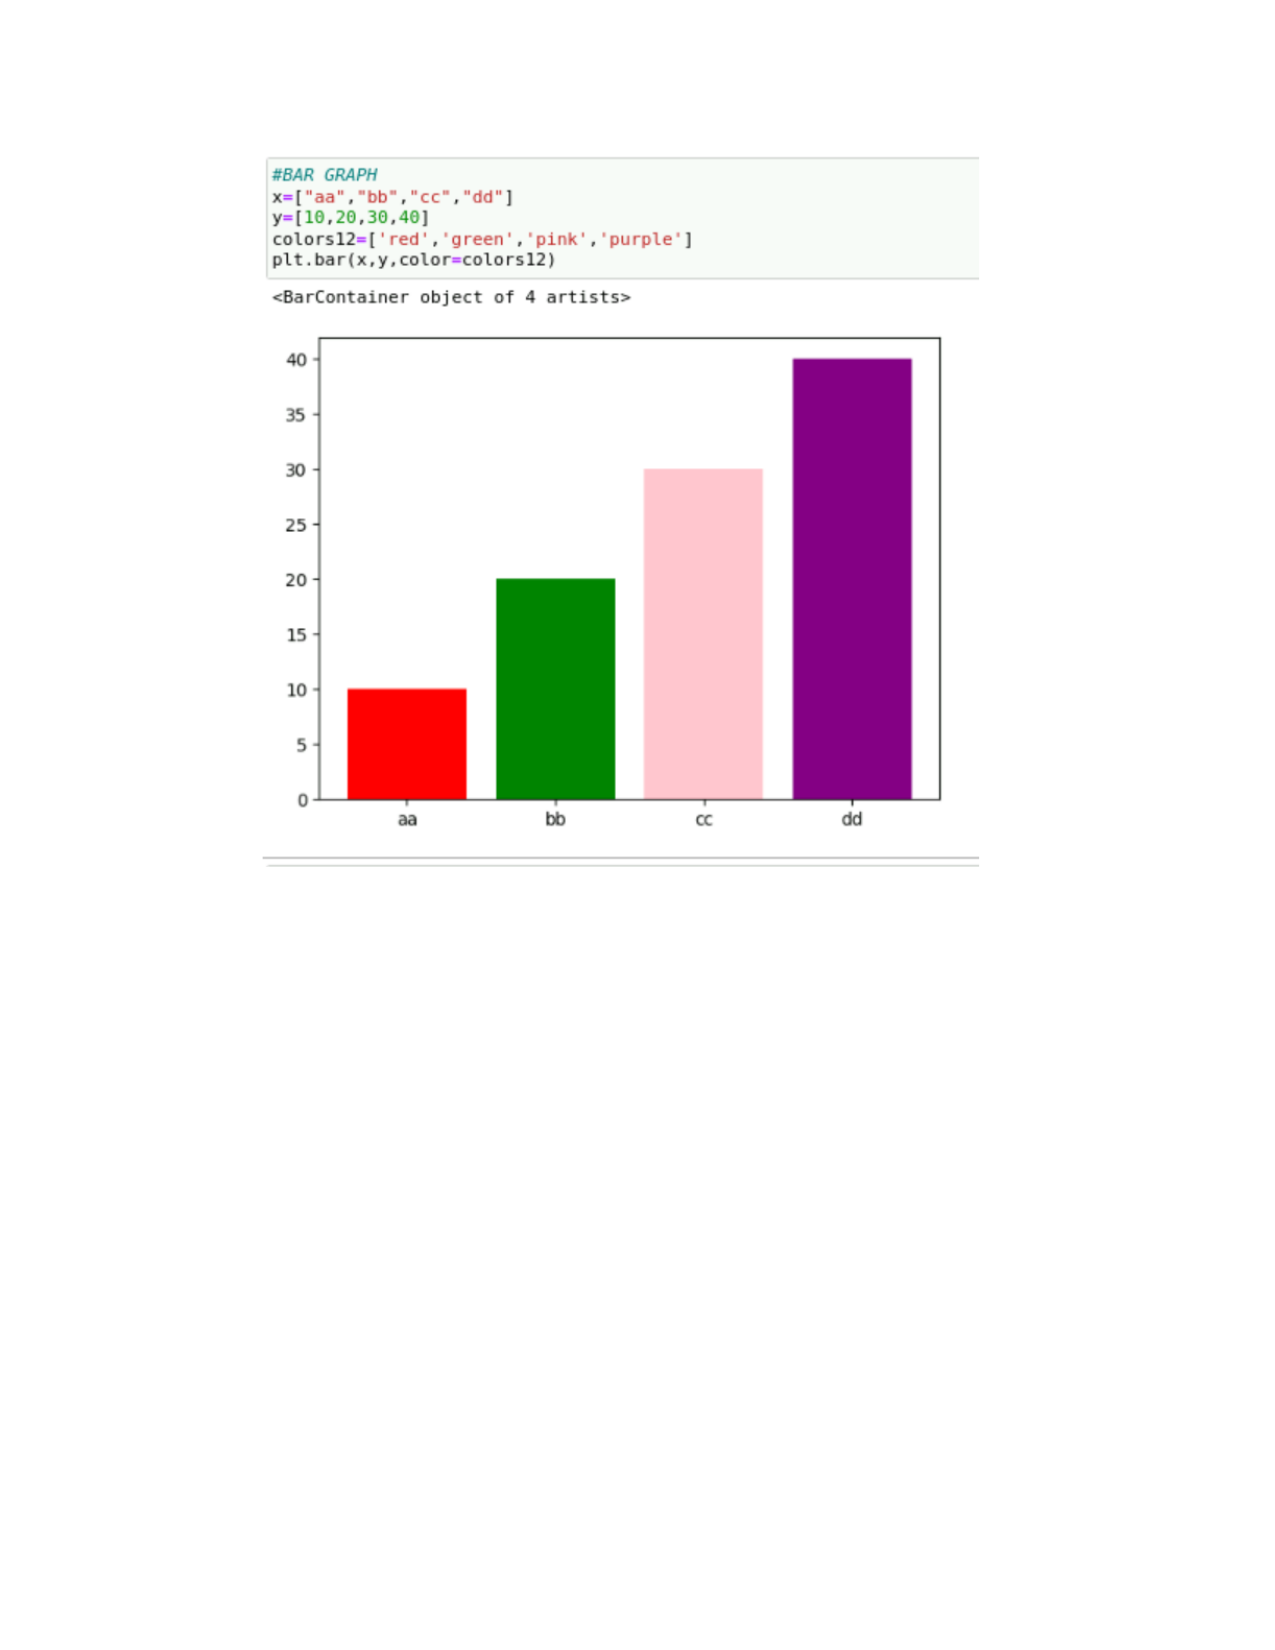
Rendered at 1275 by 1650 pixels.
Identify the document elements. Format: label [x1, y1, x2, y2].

picture [262, 150, 980, 867]
